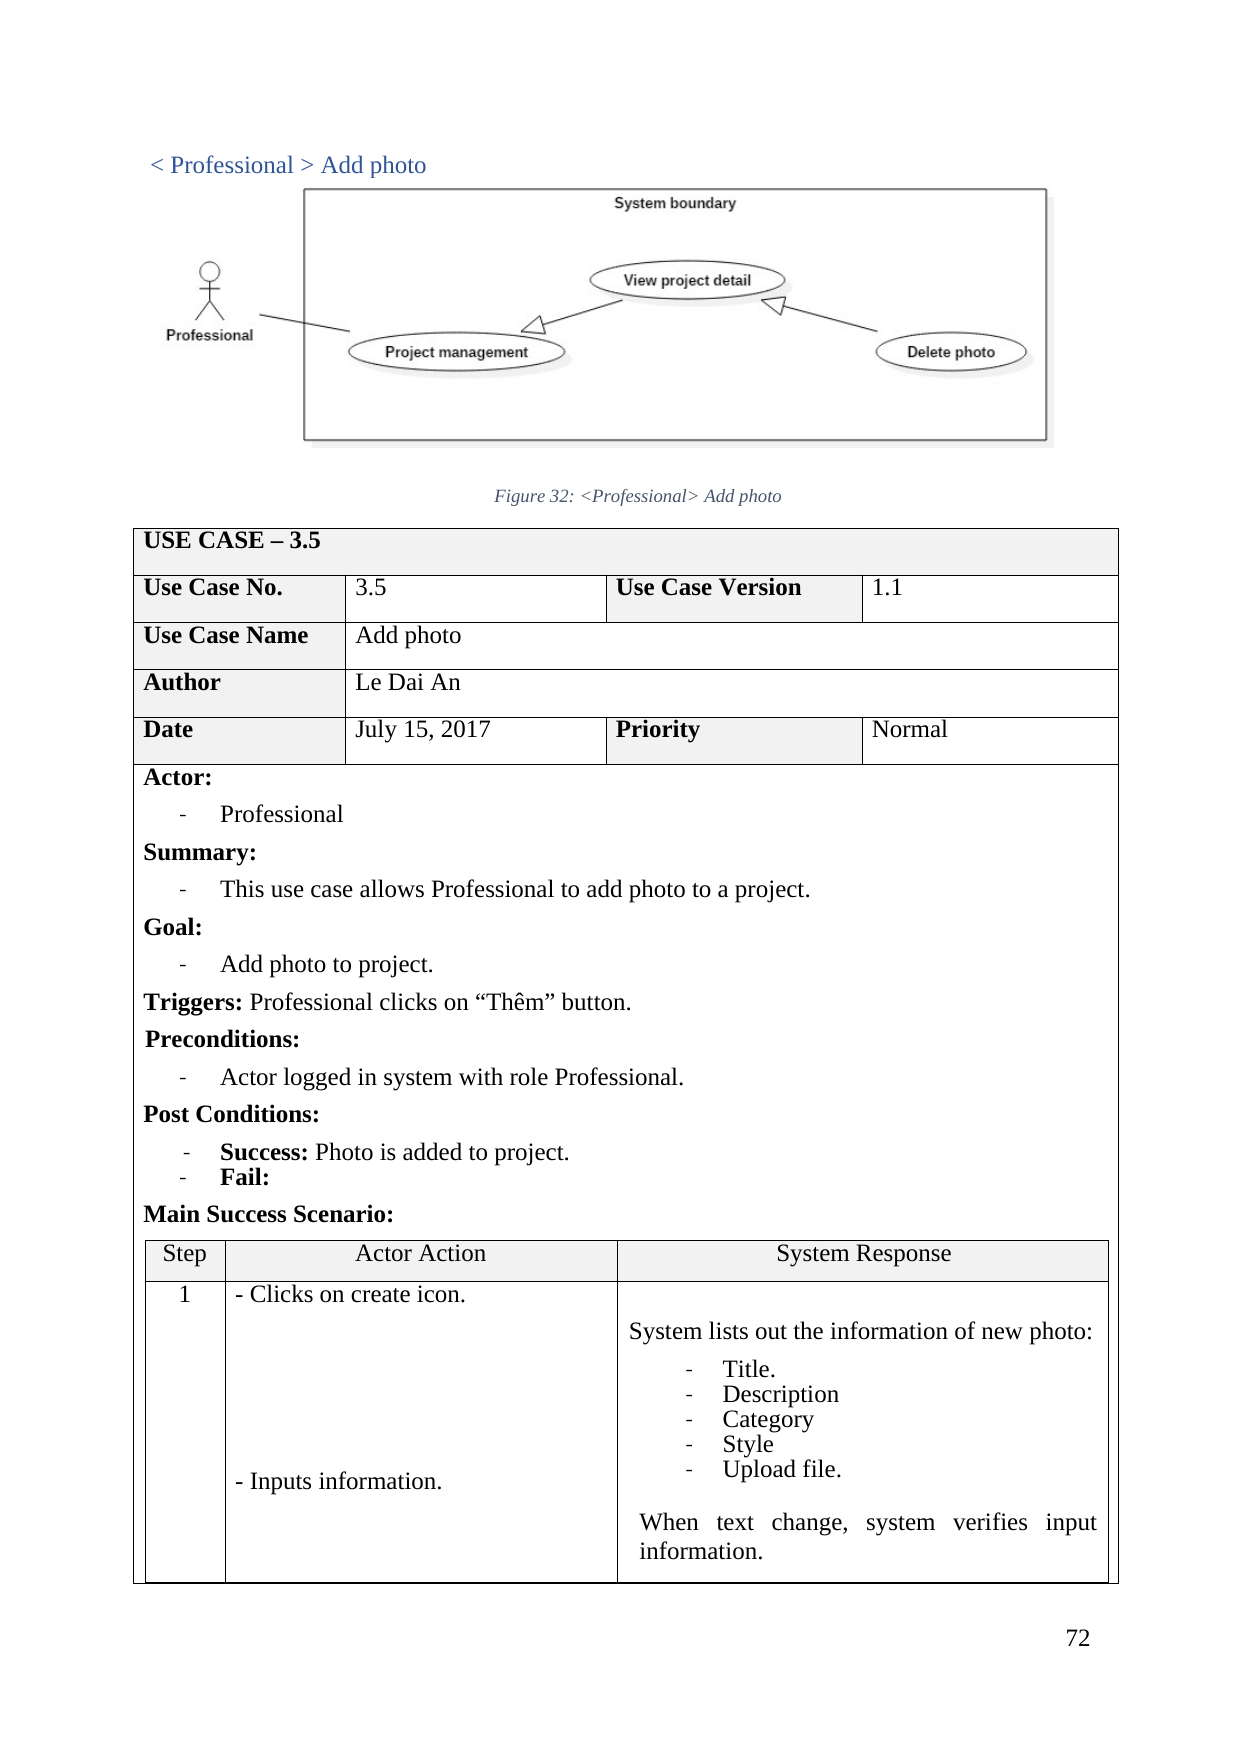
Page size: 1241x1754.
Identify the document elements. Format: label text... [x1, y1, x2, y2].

table_cell Le Dai An [346, 670, 1118, 717]
table_cell Use Case Name [134, 623, 345, 669]
text Figure 32: <Professional> Add photo [187, 485, 1090, 507]
table_cell Date [134, 718, 345, 764]
table_cell July 15, 2017 [346, 718, 606, 764]
table_cell Priority [607, 718, 862, 764]
table_cell 1.1 [863, 576, 1118, 622]
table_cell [134, 765, 1118, 1583]
table_header USE CASE – 3.5 [134, 529, 1118, 575]
table_cell 3.5 [346, 576, 606, 622]
table_cell Add photo [346, 623, 1118, 669]
table_cell Use Case Version [607, 576, 862, 622]
picture [150, 178, 1090, 485]
table_cell Author [134, 670, 345, 717]
subtitle < Professional > Add photo [150, 150, 1090, 178]
table_cell Use Case No. [134, 576, 345, 622]
table_cell Normal [863, 718, 1118, 764]
